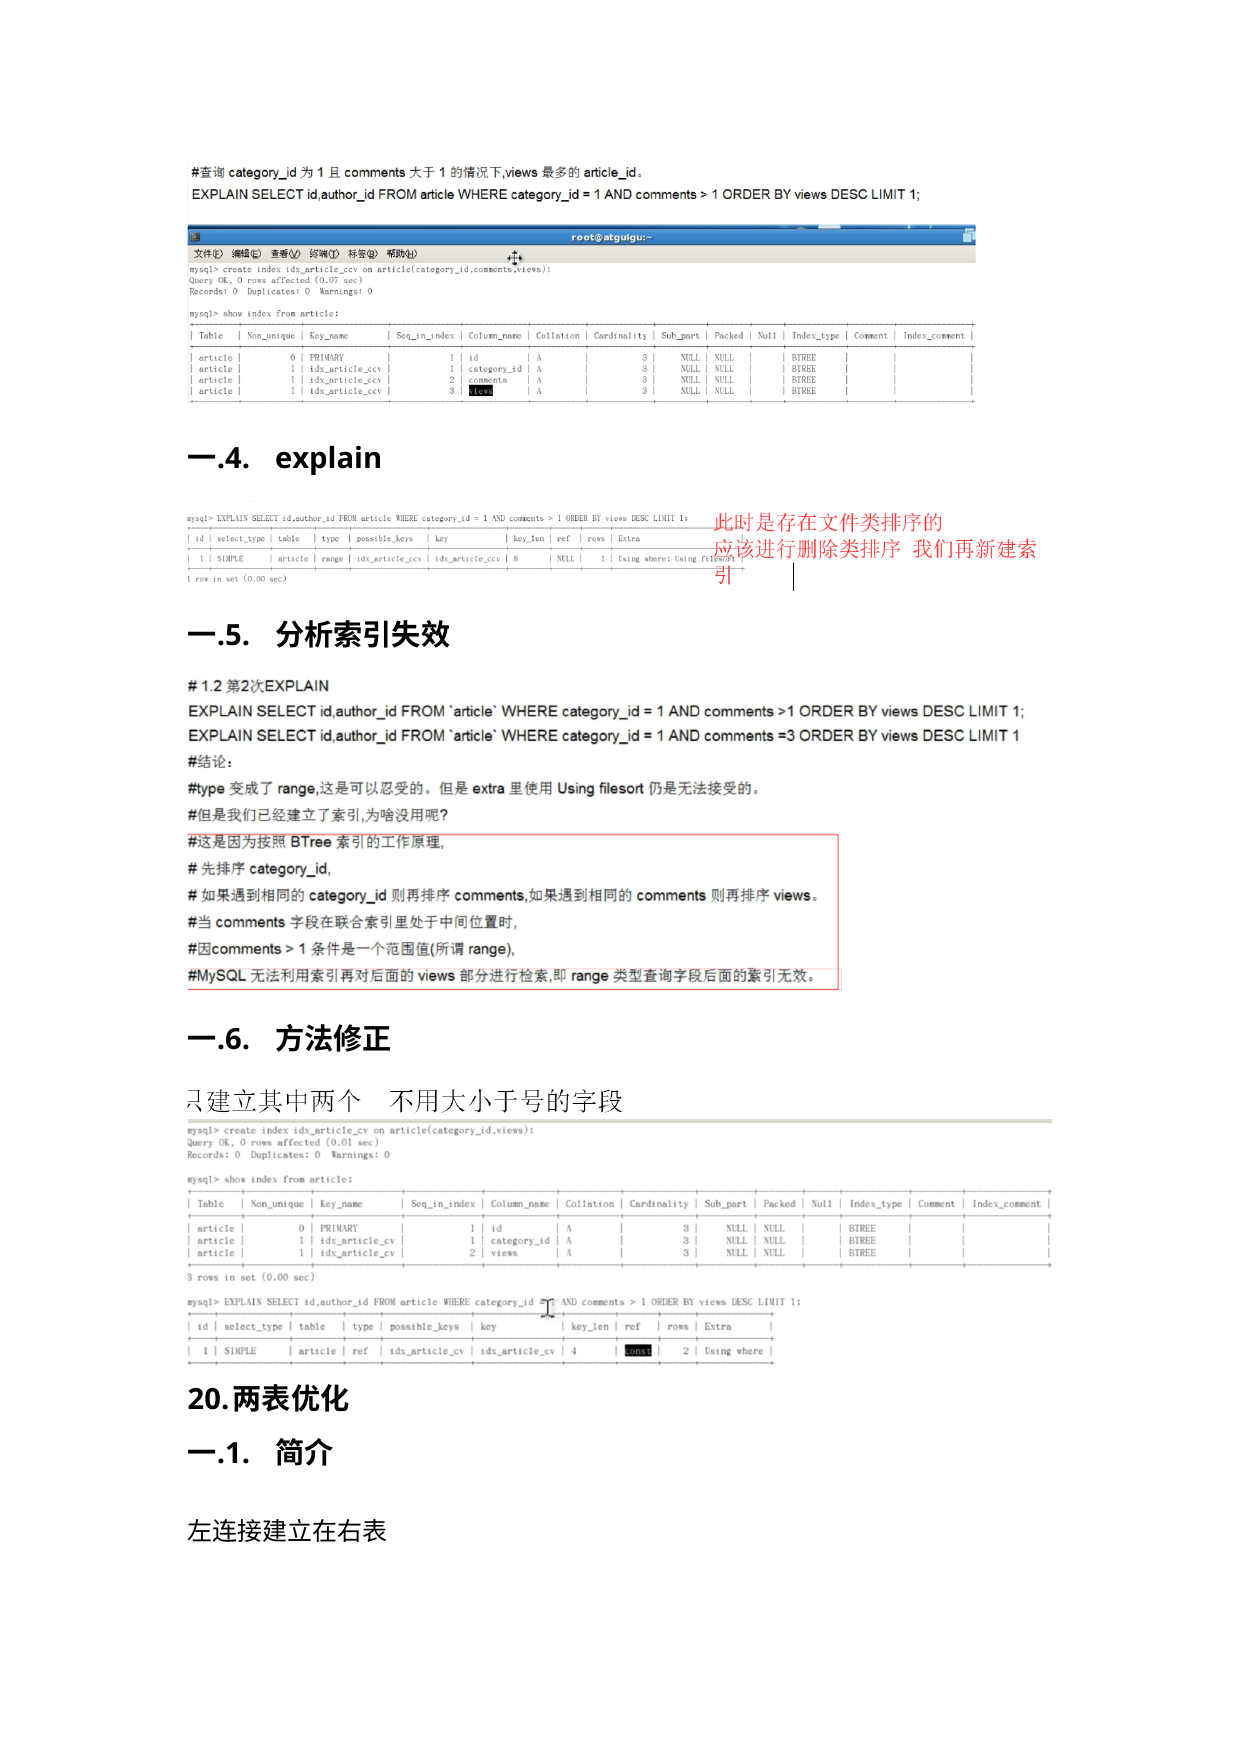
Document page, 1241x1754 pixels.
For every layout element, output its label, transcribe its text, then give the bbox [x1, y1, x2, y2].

subtitle 方法修正 [187, 1033, 1053, 1054]
picture [187, 501, 1053, 591]
subtitle 两表优化 [187, 1375, 1053, 1418]
picture [187, 162, 976, 403]
picture [187, 1082, 1053, 1365]
subtitle 简介 [187, 1447, 1053, 1468]
text 左连接建立在右表 [187, 1497, 1053, 1562]
subtitle 分析索引失效 [187, 628, 1053, 649]
subtitle explain [187, 451, 1053, 472]
picture [187, 678, 1053, 994]
